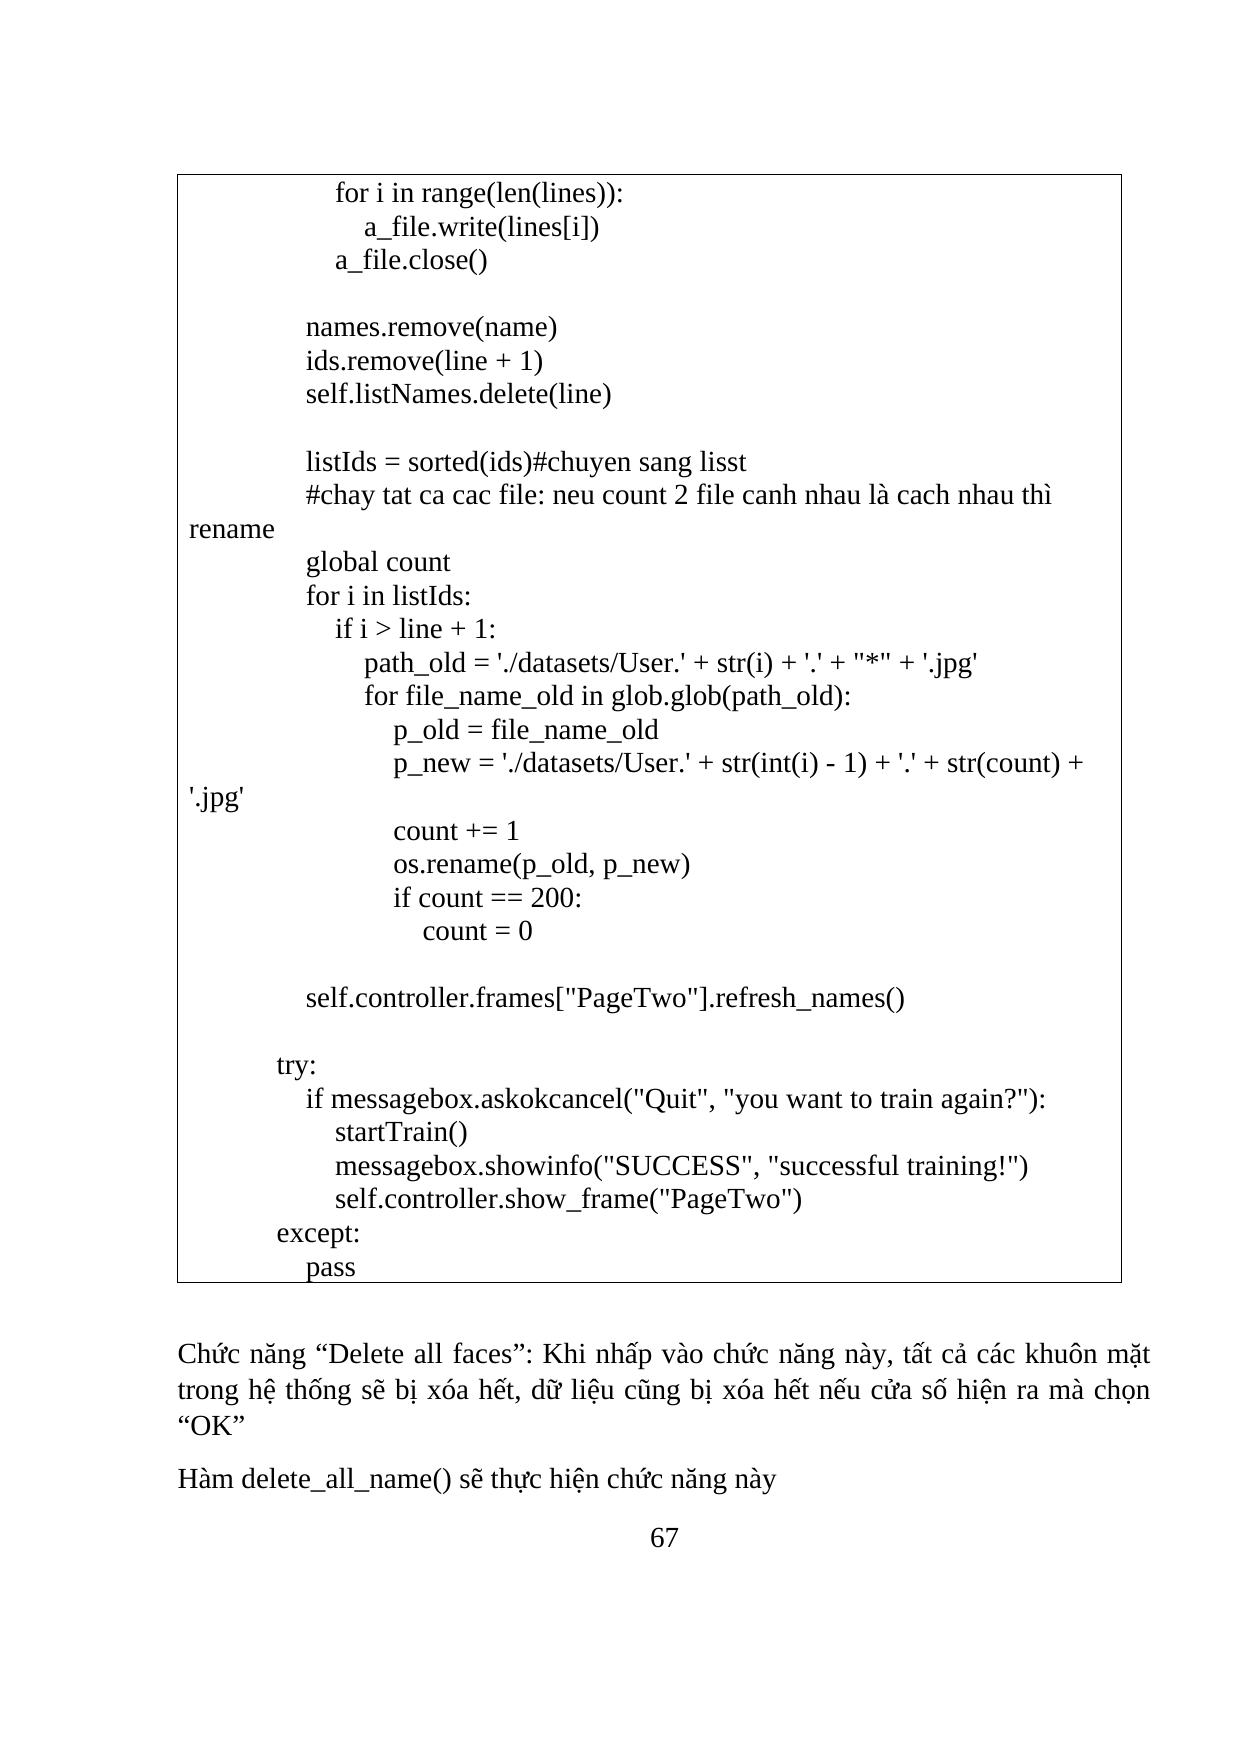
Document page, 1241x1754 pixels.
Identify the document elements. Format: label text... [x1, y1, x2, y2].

text Hàm delete_all_name() sẽ thực hiện chức năng này [177, 1461, 1152, 1495]
text Chức năng “Delete all faces”: Khi nhấp vào chức năng này, tất cả các khuôn mặt trong hệ thống sẽ bị xóa hết, dữ liệu cũng bị xóa hết nếu cửa số hiện ra mà chọn “OK” [177, 1336, 1152, 1442]
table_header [178, 175, 1121, 1282]
